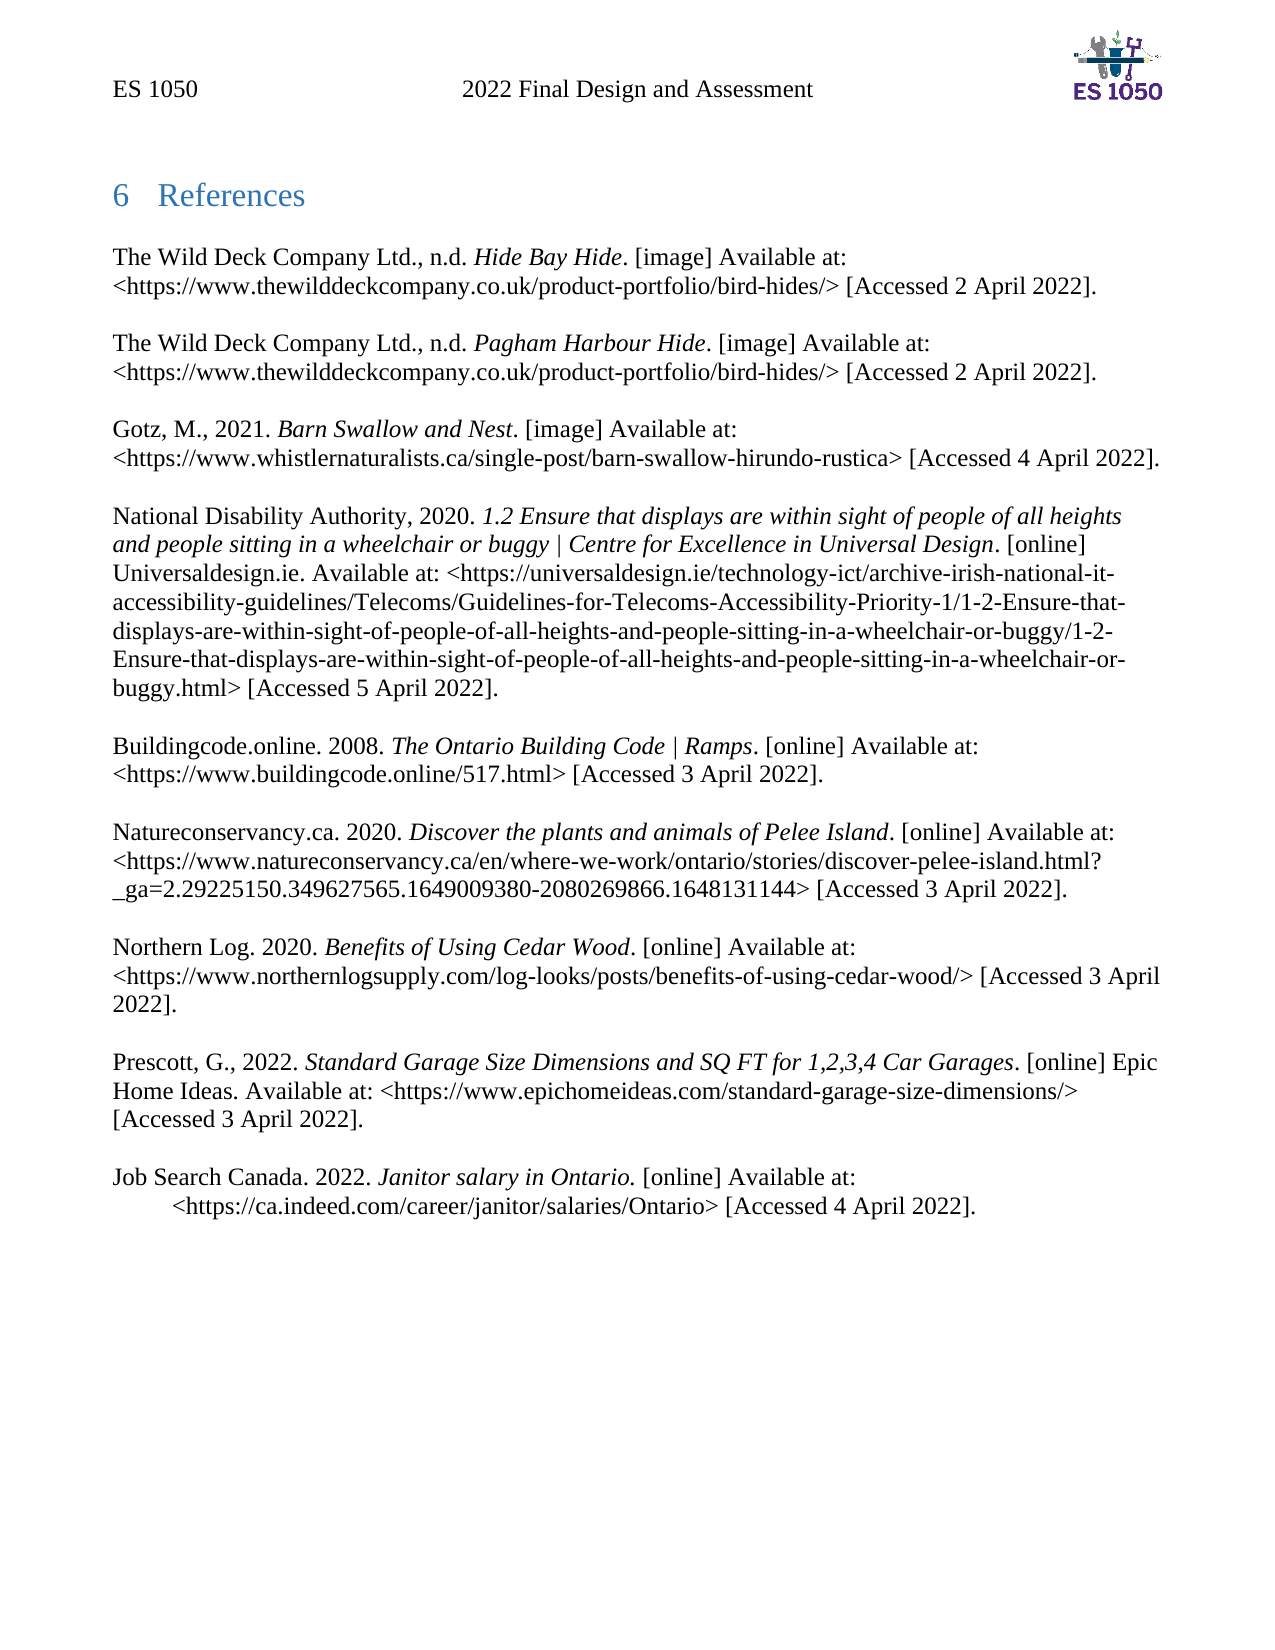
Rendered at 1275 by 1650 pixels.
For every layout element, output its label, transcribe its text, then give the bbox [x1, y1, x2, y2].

text National Disability Authority, 2020. 1.2 Ensure that displays are within sight of people of all heights and people sitting in a wheelchair or buggy | Centre for Excellence in Universal Design. [online] Universaldesign.ie. Available at: <https://universaldesign.ie/technology-ict/archive-irish-national-it-accessibility-guidelines/Telecoms/Guidelines-for-Telecoms-Accessibility-Priority-1/1-2-Ensure-that-displays-are-within-sight-of-people-of-all-heights-and-people-sitting-in-a-wheelchair-or-buggy/1-2-Ensure-that-displays-are-within-sight-of-people-of-all-heights-and-people-sitting-in-a-wheelchair-or-buggy.html> [Accessed 5 April 2022]. [112, 501, 1162, 702]
text Natureconservancy.ca. 2020. Discover the plants and animals of Pelee Island. [online] Available at: <https://www.natureconservancy.ca/en/where-we-work/ontario/stories/discover-pelee-island.html?_ga=2.29225150.349627565.1649009380-2080269866.1648131144> [Accessed 3 April 2022]. [112, 817, 1162, 903]
picture [1072, 30, 1163, 104]
text Buildingcode.online. 2008. The Ontario Building Code | Ramps. [online] Available at: <https://www.buildingcode.online/517.html> [Accessed 3 April 2022]. [112, 731, 1162, 788]
text The Wild Deck Company Ltd., n.d. Hide Bay Hide. [image] Available at: <https://www.thewilddeckcompany.co.uk/product-portfolio/bird-hides/> [Accessed 2 April 2022]. [847, 242, 1162, 299]
text The Wild Deck Company Ltd., n.d. Pagham Harbour Hide. [image] Available at: <https://www.thewilddeckcompany.co.uk/product-portfolio/bird-hides/> [Accessed 2 April 2022]. [930, 328, 1162, 386]
text Prescott, G., 2022. Standard Garage Size Dimensions and SQ FT for 1,2,3,4 Car Garages. [online] Epic Home Ideas. Available at: <https://www.epichomeideas.com/standard-garage-size-dimensions/> [Accessed 3 April 2022]. [112, 1047, 1162, 1133]
text Northern Log. 2020. Benefits of Using Cedar Wood. [online] Available at: <https://www.northernlogsupply.com/log-looks/posts/benefits-of-using-cedar-wood/> [Accessed 3 April 2022]. [112, 932, 1162, 1018]
text Gotz, M., 2021. Barn Swallow and Nest. [image] Available at: <https://www.whistlernaturalists.ca/single-post/barn-swallow-hirundo-rustica> [Accessed 4 April 2022]. [112, 414, 1162, 472]
text Job Search Canada. 2022. Janitor salary in Ontario. [online] Available at: <https://ca.indeed.com/career/janitor/salaries/Ontario> [Accessed 4 April 2022]. [112, 1162, 1162, 1219]
subtitle References [112, 175, 1162, 213]
